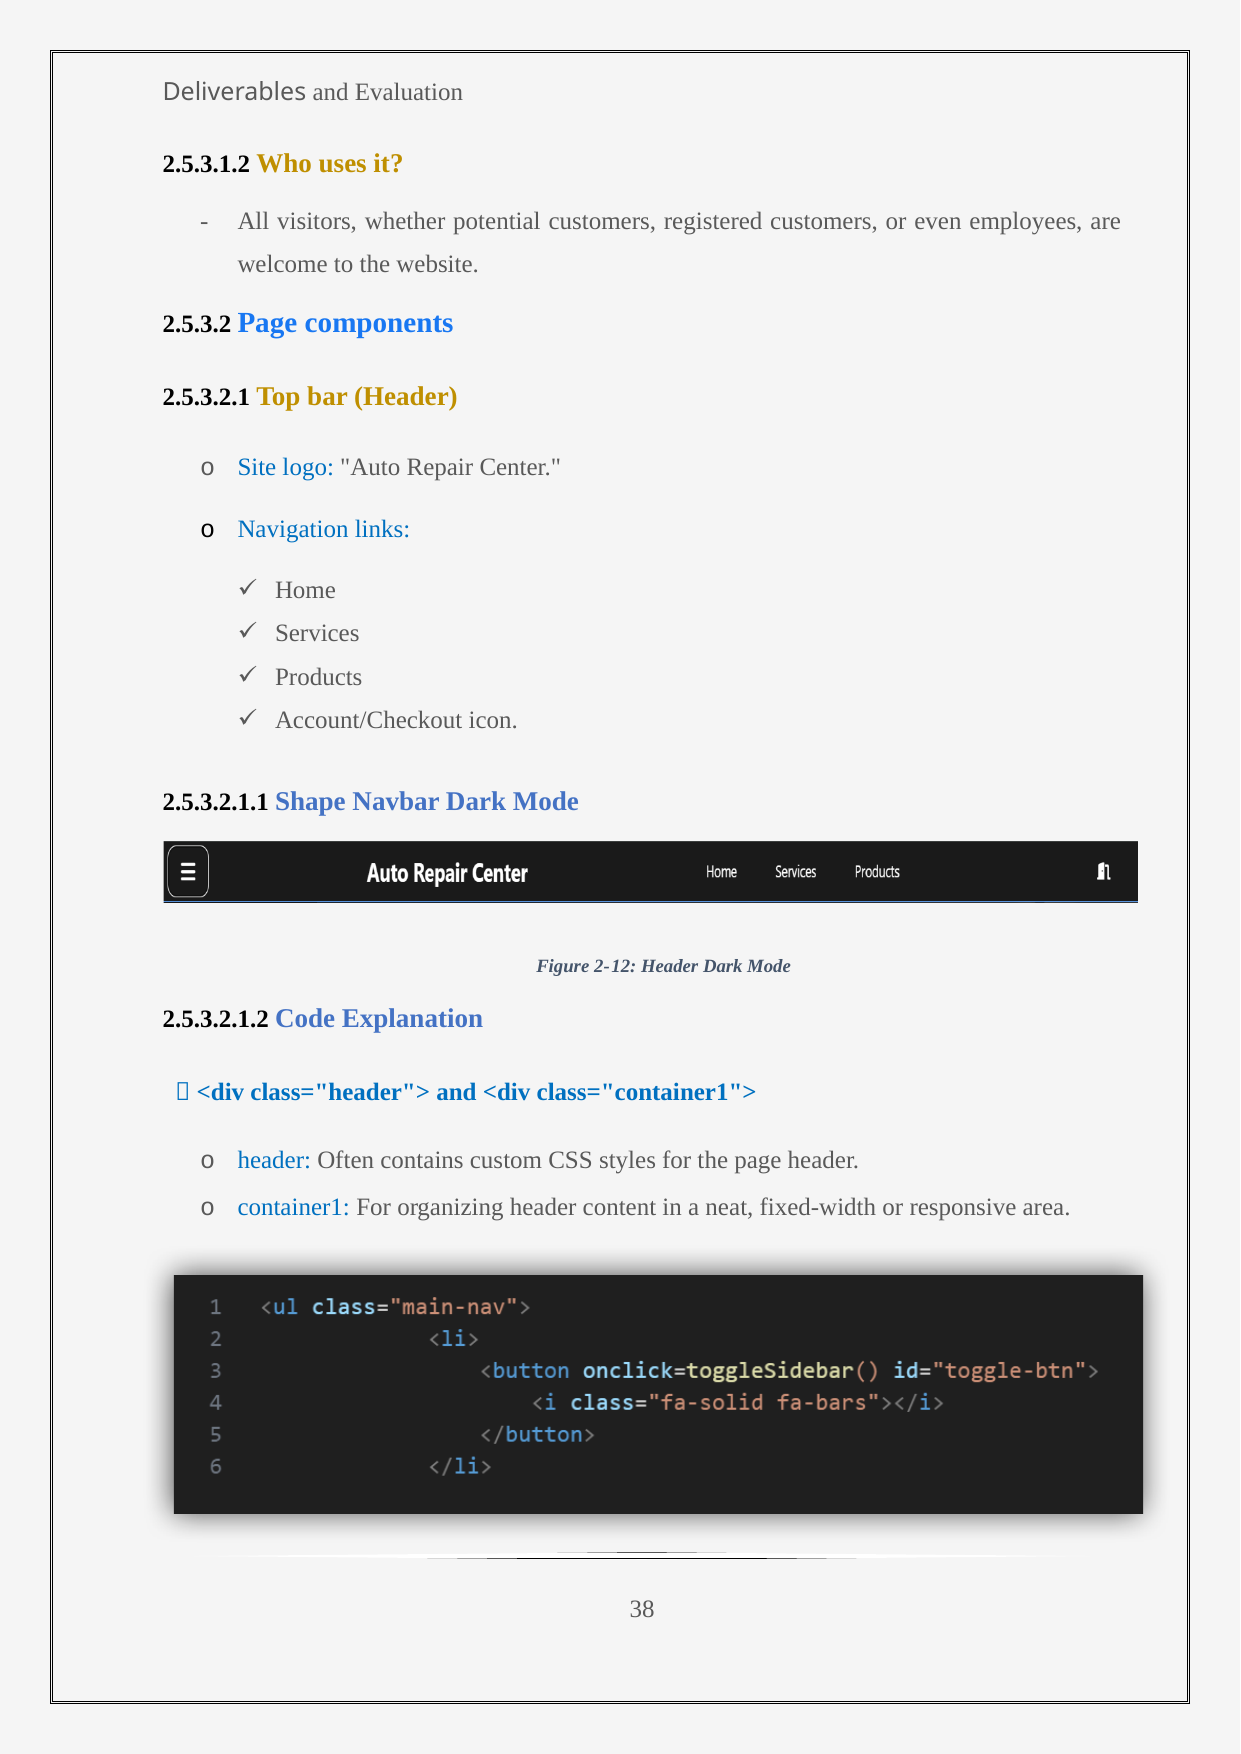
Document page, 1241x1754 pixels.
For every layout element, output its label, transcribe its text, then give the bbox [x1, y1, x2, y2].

subtitle Top bar (Header) [162, 380, 1122, 412]
picture [163, 841, 1138, 903]
subtitle Shape Navbar Dark Mode [162, 785, 1122, 817]
list Account/Checkout icon. [237, 705, 1122, 733]
list Services [237, 618, 1122, 647]
subtitle Code Explanation [162, 1002, 1122, 1033]
list Home [237, 575, 1122, 604]
list All visitors, whether potential customers, registered customers, or even employees, are welcome to the website. [200, 206, 1122, 278]
list Site logo: "Auto Repair Center." [200, 452, 1122, 483]
subtitle Who uses it? [162, 147, 1122, 178]
picture [173, 1275, 1144, 1514]
text ✅ <div class="header"> and <div class="container1"> [162, 1073, 1122, 1107]
list Products [237, 662, 1122, 690]
list container1: For organizing header content in a neat, fixed-width or responsive area. [200, 1192, 1122, 1222]
list header: Often contains custom CSS styles for the page header. [200, 1145, 1122, 1176]
list Navigation links: [200, 514, 1122, 544]
text Figure ‎2-12: Header Dark Mode [177, 869, 1152, 977]
subtitle Page components [162, 305, 1122, 339]
